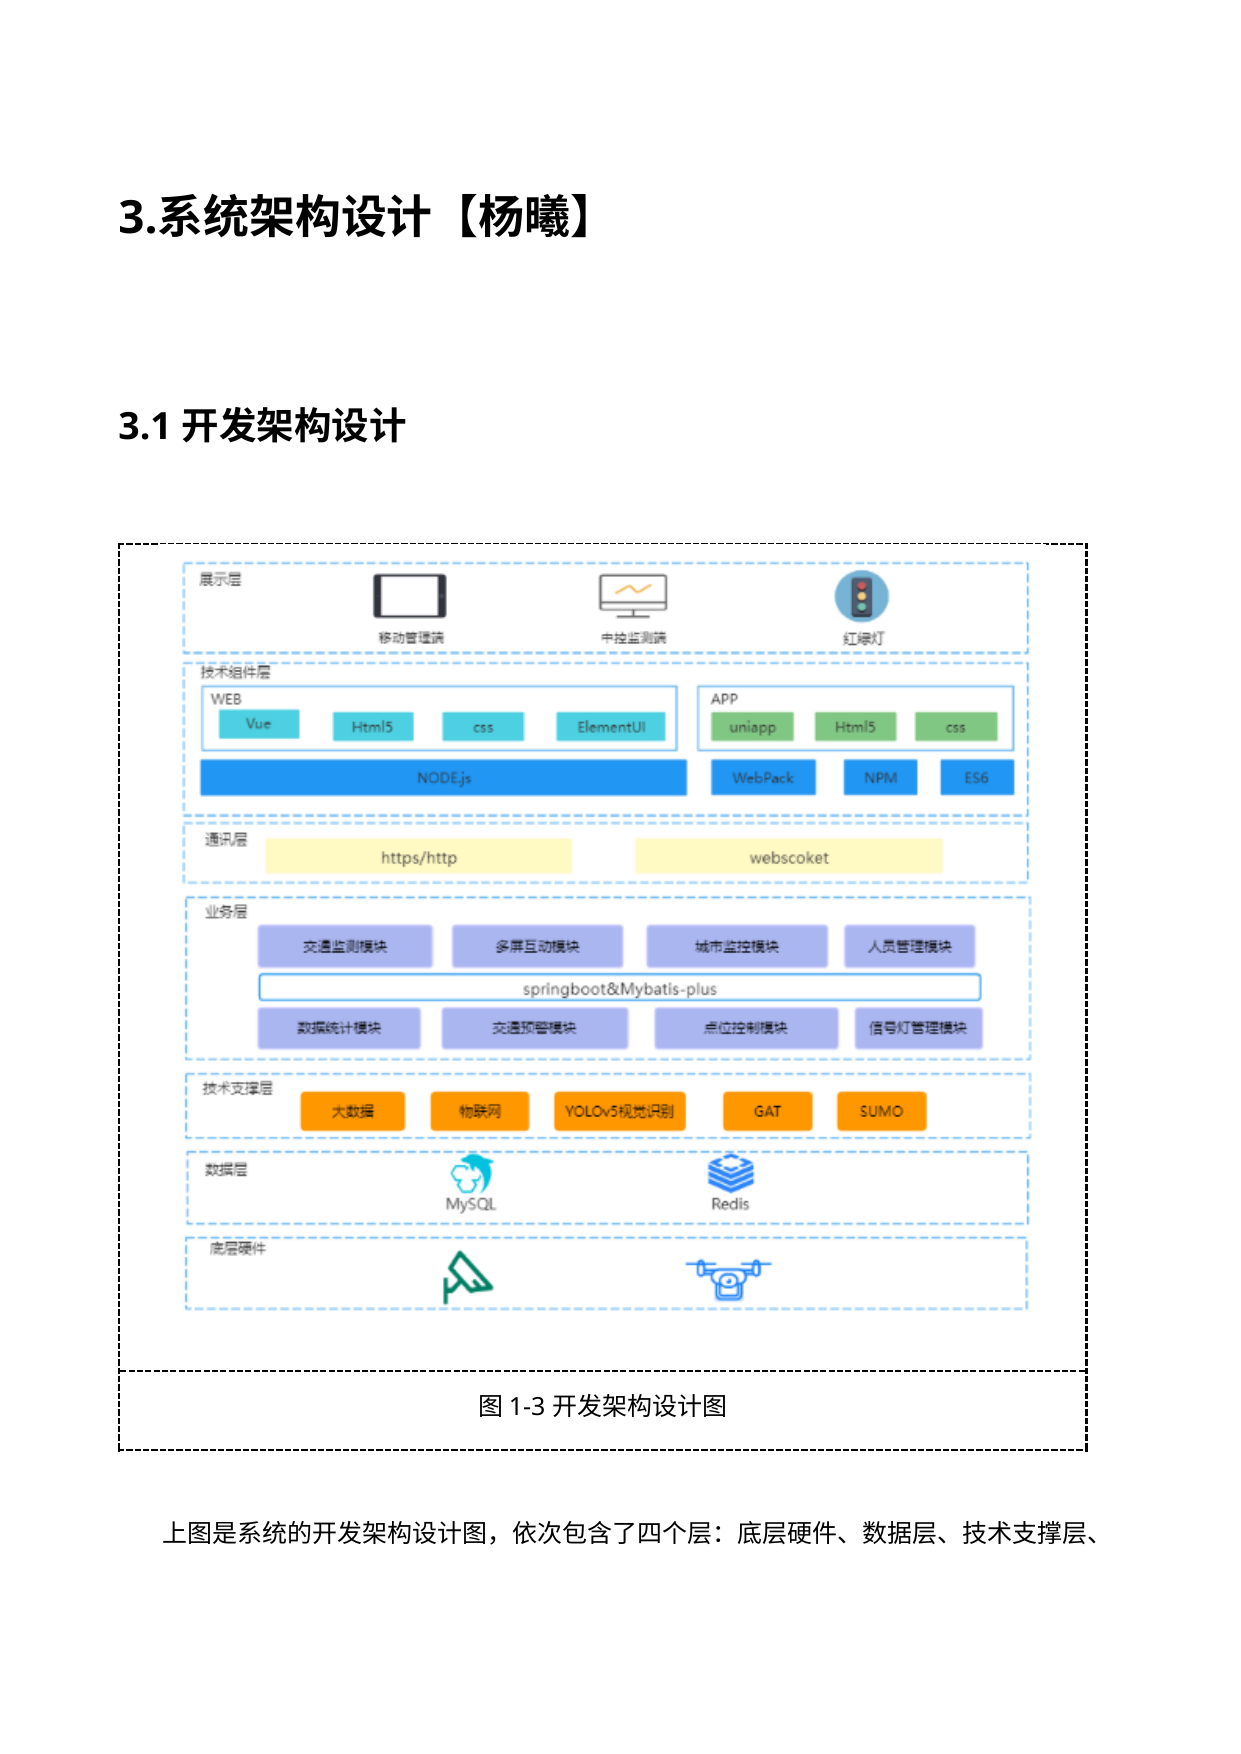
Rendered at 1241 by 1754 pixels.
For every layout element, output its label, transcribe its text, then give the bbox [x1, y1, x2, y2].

table_cell 图1-3 开发架构设计图 [119, 1370, 1086, 1449]
subtitle 3.系统架构设计【杨曦】 [118, 165, 1122, 262]
table_header [119, 543, 1086, 1370]
picture [159, 544, 1046, 1334]
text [118, 1499, 1122, 1564]
text 3.1 开发架构设计 [118, 391, 1122, 456]
